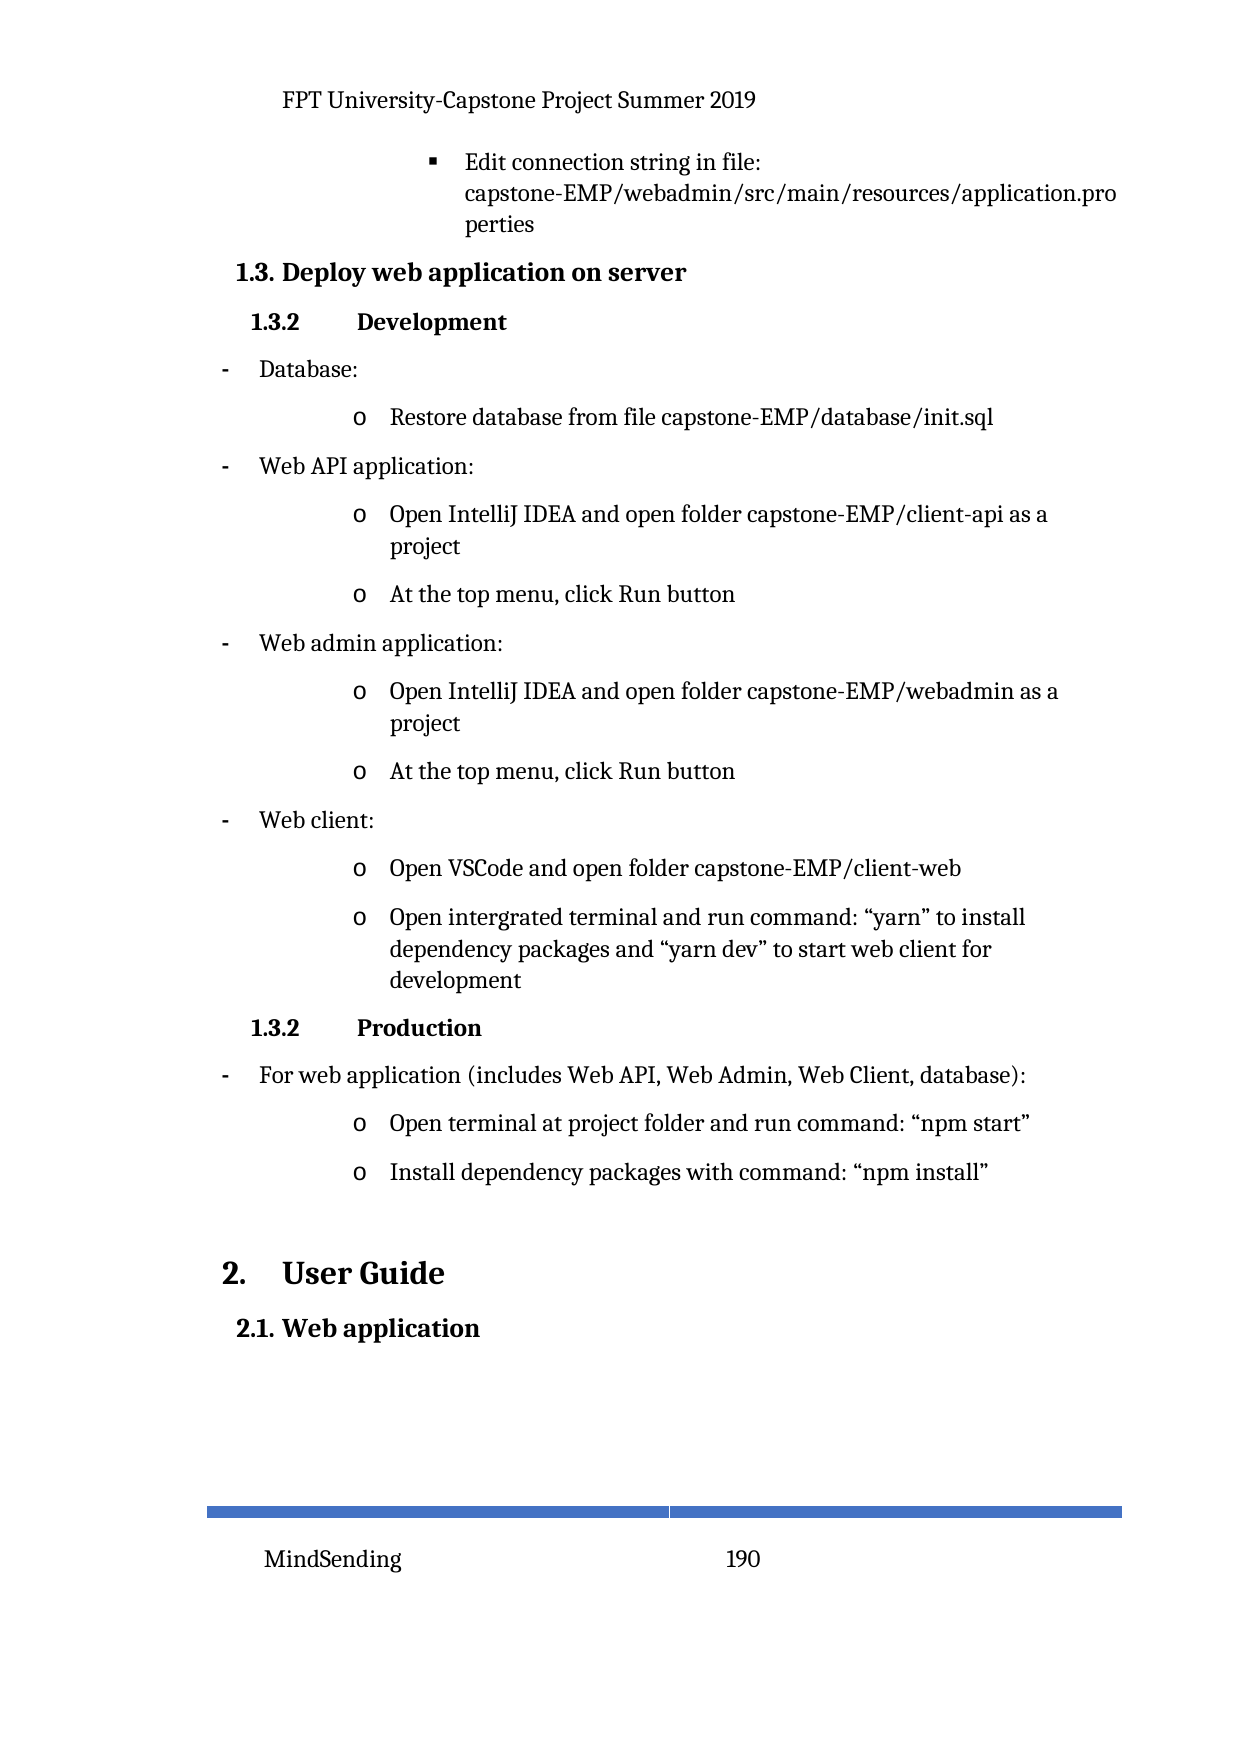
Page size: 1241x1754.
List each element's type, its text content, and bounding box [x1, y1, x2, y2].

list Restore database from file capstone-EMP/database/init.sql [352, 403, 1122, 433]
list Open terminal at project folder and run command: “npm start” [352, 1109, 1122, 1139]
list Web client: [221, 806, 1122, 834]
list Open IntelliJ IDEA and open folder capstone-EMP/webadmin as a project [352, 677, 1122, 738]
subtitle Development [206, 308, 1122, 336]
subtitle Web application [206, 1313, 1122, 1344]
list Open VSCode and open folder capstone-EMP/client-web [352, 853, 1122, 883]
list Web admin application: [221, 629, 1122, 658]
list Database: [221, 355, 1122, 384]
subtitle User Guide [207, 1255, 1122, 1293]
subtitle Production [206, 1013, 1122, 1042]
list Edit connection string in file: capstone-EMP/webadmin/src/main/resources/application.properties [427, 148, 1122, 238]
list At the top menu, click Run button [352, 580, 1122, 610]
list Install dependency packages with command: “npm install” [352, 1158, 1122, 1188]
list Open intergrated terminal and run command: “yarn” to install dependency packages and “yarn dev” to start web client for development [352, 902, 1122, 994]
list Open IntelliJ IDEA and open folder capstone-EMP/client-api as a project [352, 500, 1122, 561]
list Web API application: [221, 452, 1122, 481]
subtitle Deploy web application on server [206, 257, 1122, 289]
list For web application (includes Web API, Web Admin, Web Client, database): [221, 1061, 1122, 1090]
list At the top menu, click Run button [352, 757, 1122, 787]
